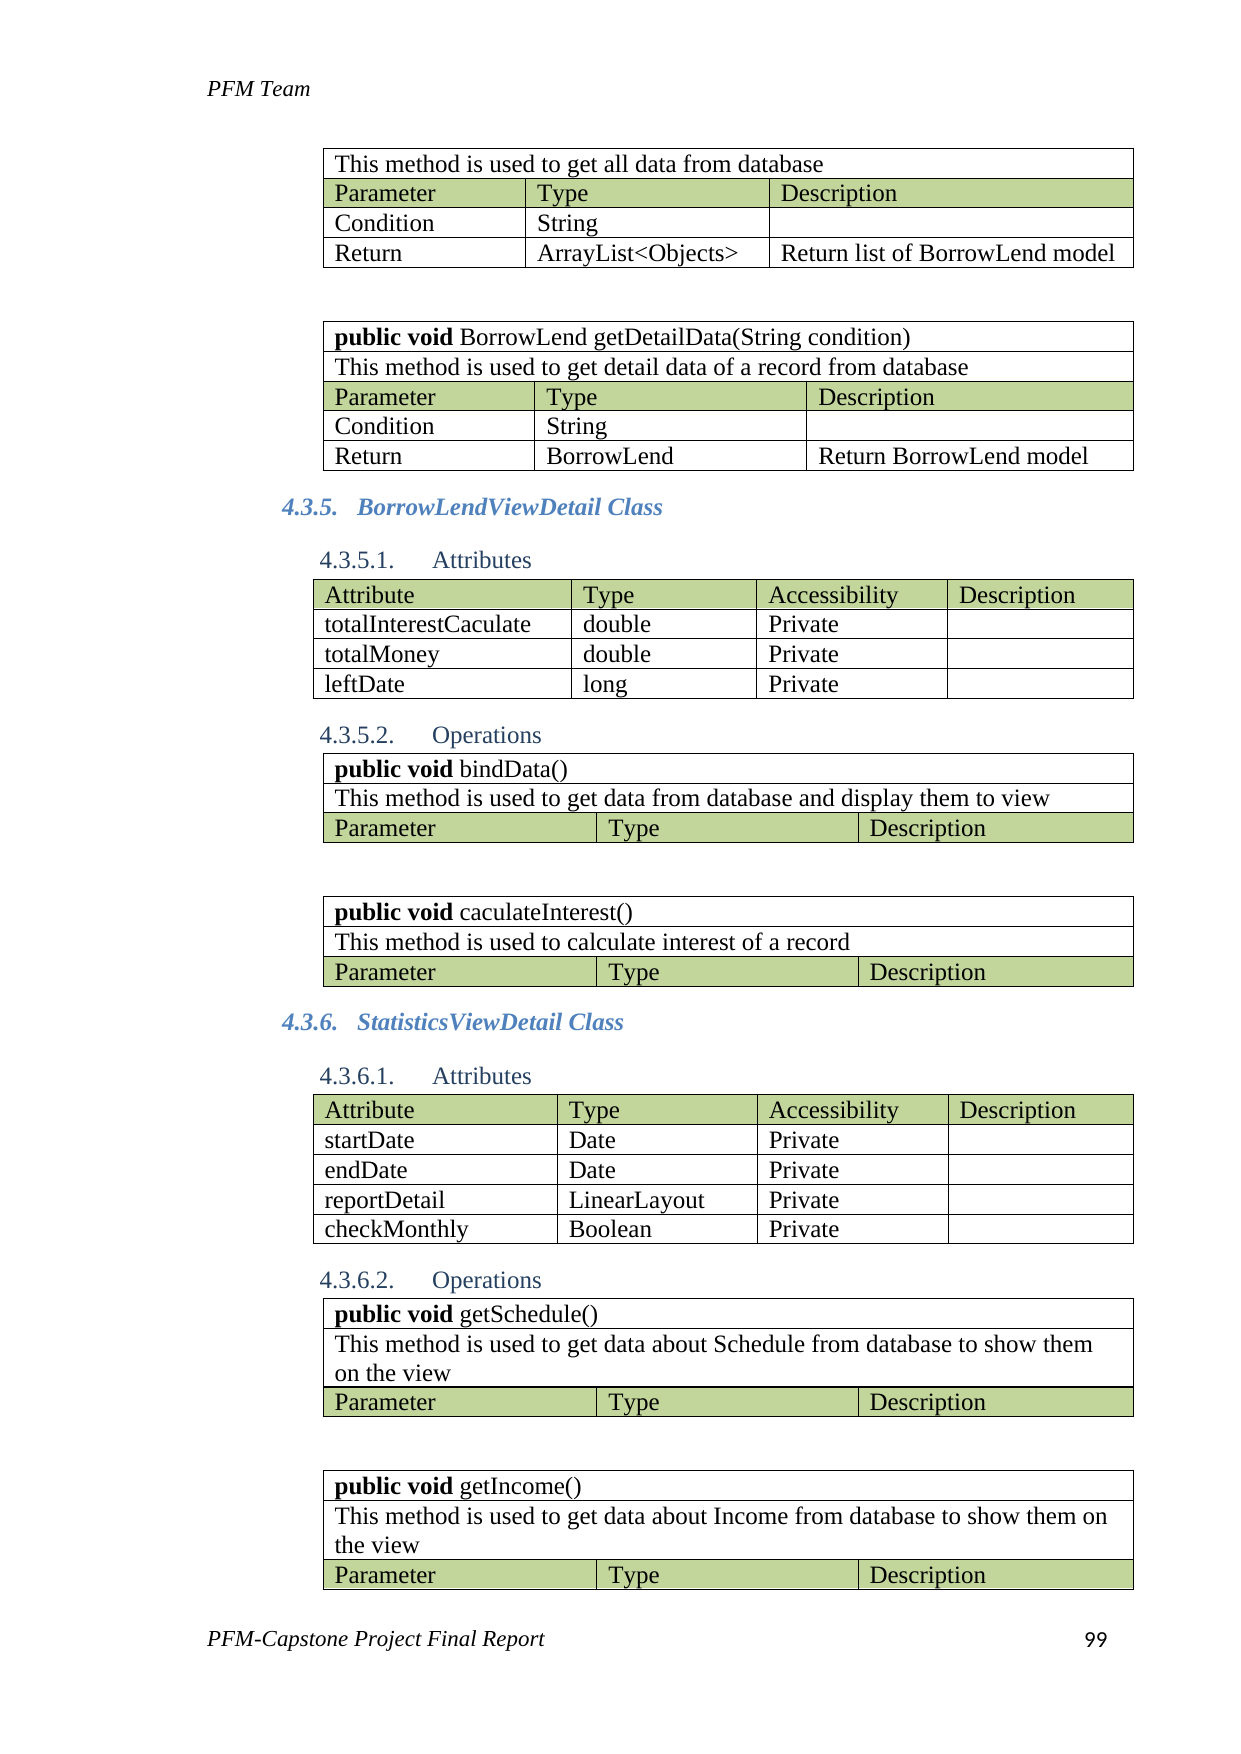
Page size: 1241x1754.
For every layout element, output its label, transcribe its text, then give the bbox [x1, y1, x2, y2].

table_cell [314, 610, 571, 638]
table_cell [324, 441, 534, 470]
subtitle Attributes [319, 1061, 1122, 1090]
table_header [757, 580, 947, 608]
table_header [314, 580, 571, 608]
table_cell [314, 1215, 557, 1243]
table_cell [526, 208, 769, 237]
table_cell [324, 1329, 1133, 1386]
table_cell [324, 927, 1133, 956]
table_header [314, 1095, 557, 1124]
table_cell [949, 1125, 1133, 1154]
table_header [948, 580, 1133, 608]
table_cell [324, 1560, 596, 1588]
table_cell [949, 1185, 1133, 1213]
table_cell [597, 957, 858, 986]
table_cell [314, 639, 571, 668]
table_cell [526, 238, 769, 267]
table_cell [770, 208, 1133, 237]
subtitle StatisticsViewDetail Class [282, 1007, 1122, 1036]
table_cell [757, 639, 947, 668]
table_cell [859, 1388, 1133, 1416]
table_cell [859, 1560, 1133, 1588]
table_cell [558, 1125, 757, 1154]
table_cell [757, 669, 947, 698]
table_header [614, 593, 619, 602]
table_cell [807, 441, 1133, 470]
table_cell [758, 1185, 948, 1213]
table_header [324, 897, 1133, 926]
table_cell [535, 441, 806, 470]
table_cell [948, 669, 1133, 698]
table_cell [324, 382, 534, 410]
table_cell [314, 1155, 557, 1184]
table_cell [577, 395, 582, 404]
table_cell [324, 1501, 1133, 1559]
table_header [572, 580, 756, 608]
subtitle BorrowLendViewDetail Class [282, 492, 1122, 521]
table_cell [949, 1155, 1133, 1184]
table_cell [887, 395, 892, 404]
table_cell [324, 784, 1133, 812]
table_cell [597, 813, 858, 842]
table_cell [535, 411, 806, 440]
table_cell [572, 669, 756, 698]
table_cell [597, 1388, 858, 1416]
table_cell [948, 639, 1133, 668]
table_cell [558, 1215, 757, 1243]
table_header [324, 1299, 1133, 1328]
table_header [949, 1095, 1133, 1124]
subtitle Attributes [319, 546, 1122, 574]
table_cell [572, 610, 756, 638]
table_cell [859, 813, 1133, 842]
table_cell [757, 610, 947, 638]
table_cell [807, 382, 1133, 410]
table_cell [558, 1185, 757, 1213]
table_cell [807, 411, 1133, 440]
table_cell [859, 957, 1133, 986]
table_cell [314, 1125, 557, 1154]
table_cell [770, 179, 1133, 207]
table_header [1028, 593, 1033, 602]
subtitle Operations [319, 1265, 1122, 1294]
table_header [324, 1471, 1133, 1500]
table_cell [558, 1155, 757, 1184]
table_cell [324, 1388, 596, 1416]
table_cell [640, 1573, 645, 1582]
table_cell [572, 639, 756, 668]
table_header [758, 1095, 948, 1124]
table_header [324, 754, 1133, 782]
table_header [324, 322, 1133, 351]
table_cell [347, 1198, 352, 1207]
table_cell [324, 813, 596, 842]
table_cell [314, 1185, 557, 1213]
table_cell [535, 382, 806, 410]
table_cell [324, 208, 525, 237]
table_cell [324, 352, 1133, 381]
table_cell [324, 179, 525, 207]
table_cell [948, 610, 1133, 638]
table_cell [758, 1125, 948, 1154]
subtitle Operations [319, 720, 1122, 748]
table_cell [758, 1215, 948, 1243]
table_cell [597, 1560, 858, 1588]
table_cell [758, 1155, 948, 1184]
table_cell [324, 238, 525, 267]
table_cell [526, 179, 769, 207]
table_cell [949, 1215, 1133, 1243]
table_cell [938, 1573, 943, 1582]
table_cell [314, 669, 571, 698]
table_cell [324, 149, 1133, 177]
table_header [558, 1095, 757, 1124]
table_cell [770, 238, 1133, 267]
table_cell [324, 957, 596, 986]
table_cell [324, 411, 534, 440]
